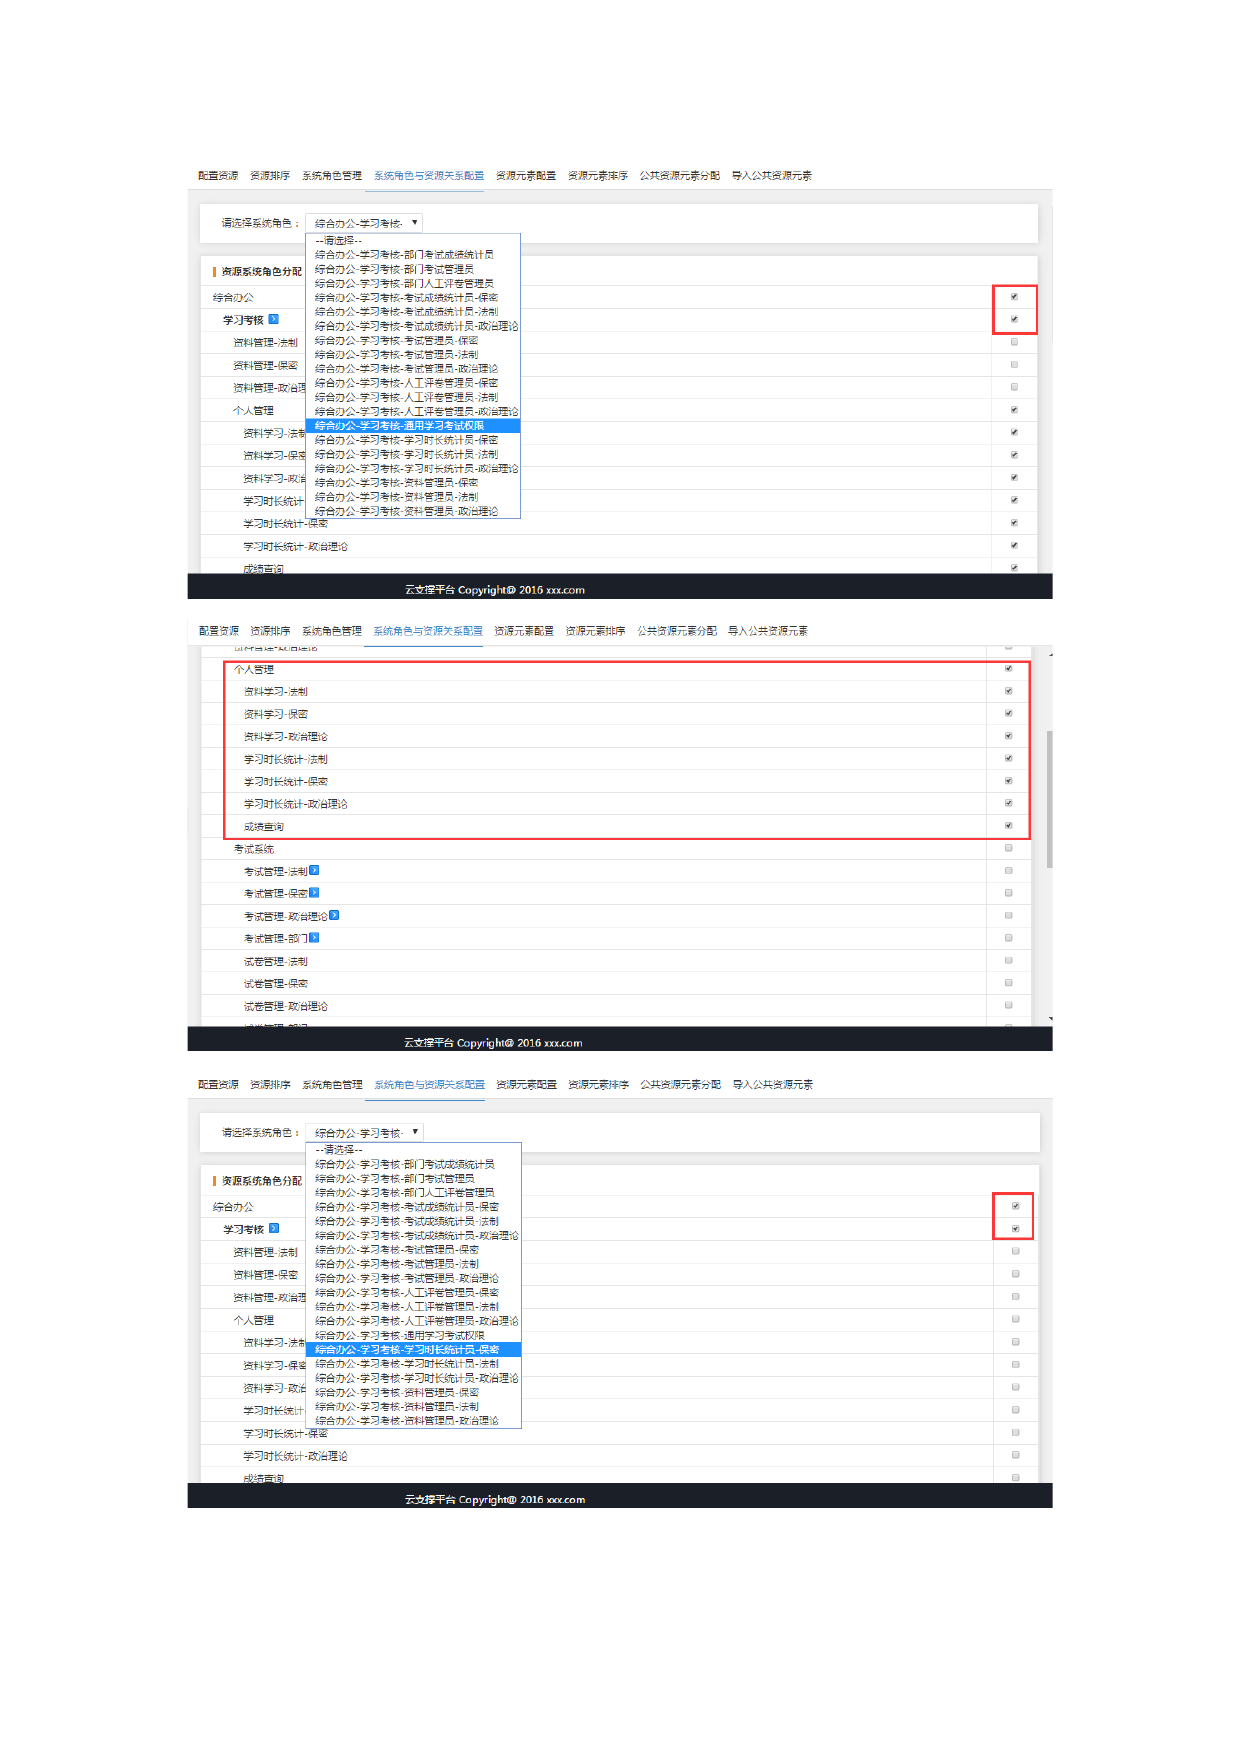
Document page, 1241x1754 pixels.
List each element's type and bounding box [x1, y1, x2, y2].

picture [187, 162, 1053, 599]
picture [187, 617, 1053, 1051]
picture [187, 1072, 1053, 1508]
